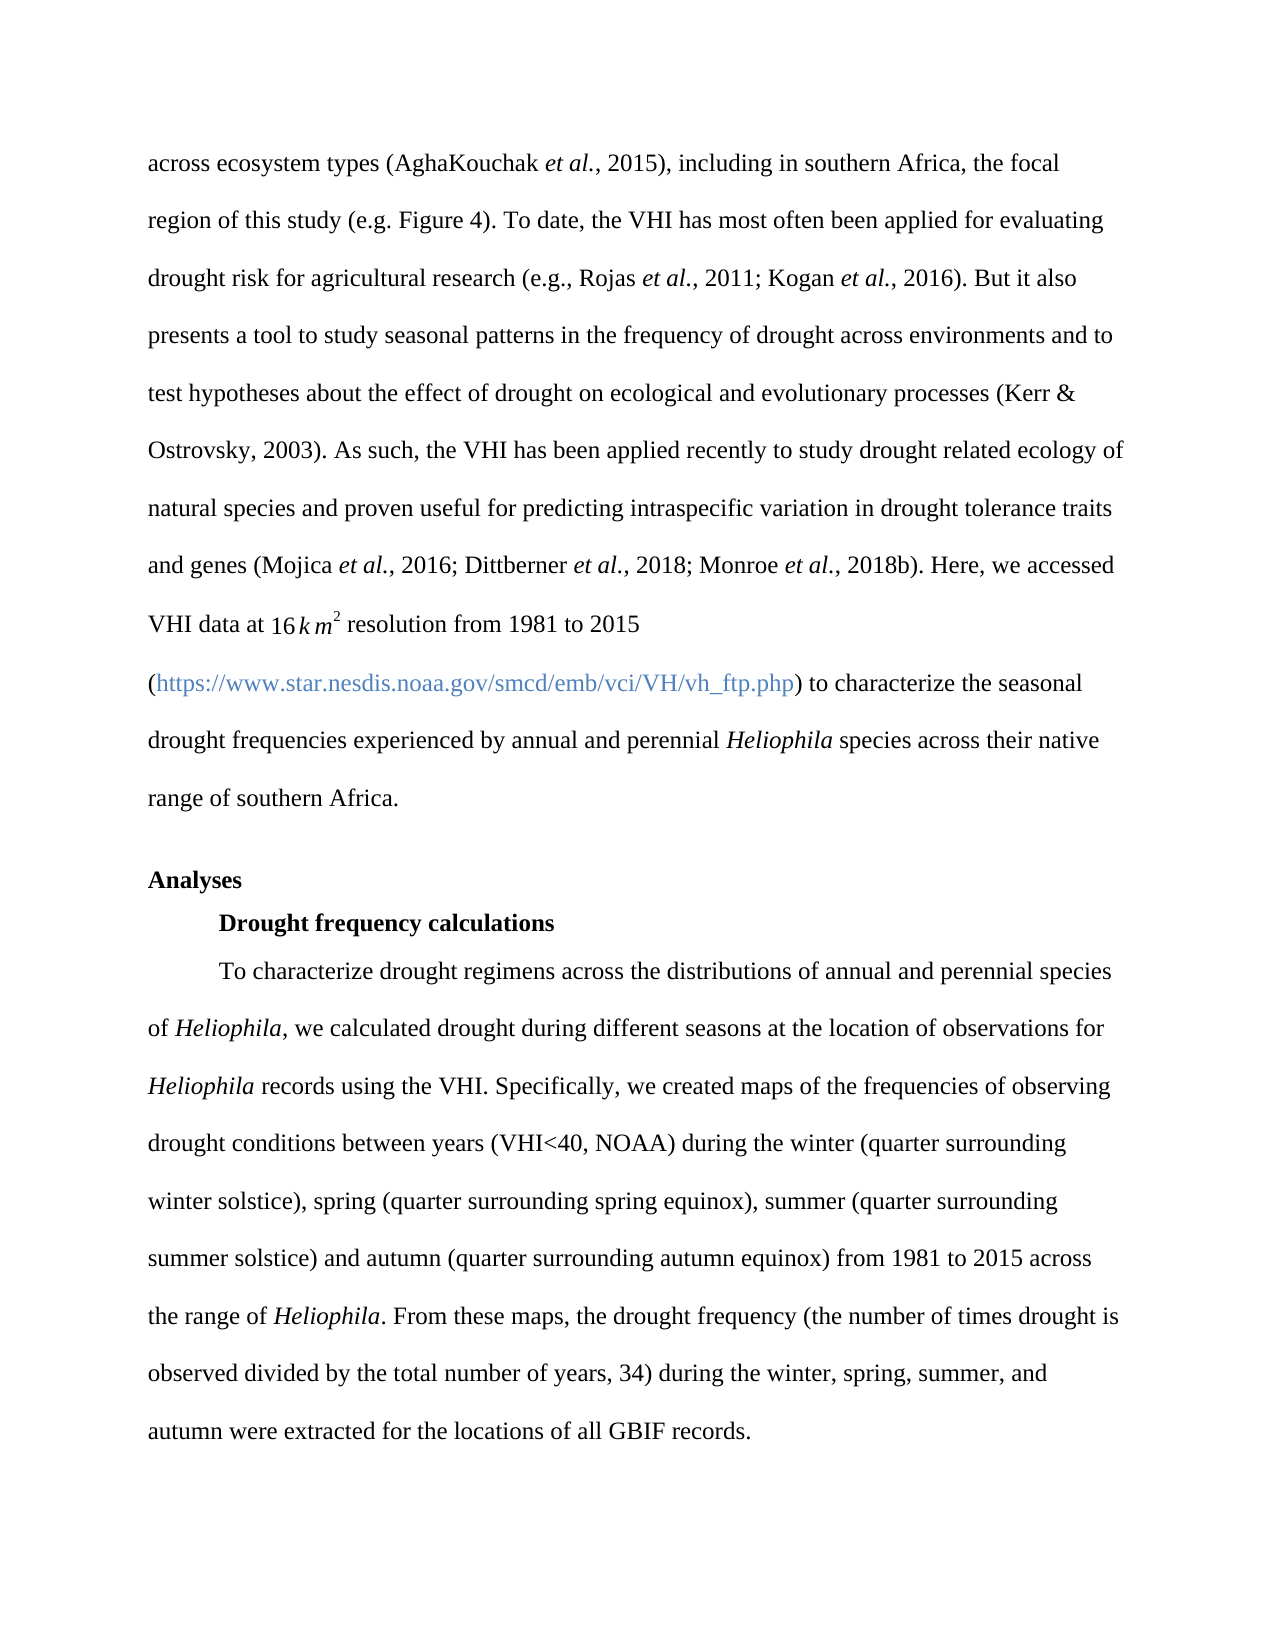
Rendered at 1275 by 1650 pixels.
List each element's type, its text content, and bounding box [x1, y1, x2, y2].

subtitle Analyses [148, 865, 1127, 894]
text To characterize drought regimens across the distributions of annual and perennial species of Heliophila, we calculated drought during different seasons at the location of observations for Heliophila records using the VHI. Specifically, we created maps of the frequencies of observing drought conditions between years (VHI<40, NOAA) during the winter (quarter surrounding winter solstice), spring (quarter surrounding spring equinox), summer (quarter surrounding summer solstice) and autumn (quarter surrounding autumn equinox) from 1981 to 2015 across the range of Heliophila. From these maps, the drought frequency (the number of times drought is observed divided by the total number of years, 34) during the winter, spring, summer, and autumn were extracted for the locations of all GBIF records. [148, 956, 1127, 1444]
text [148, 148, 1127, 811]
subtitle Drought frequency calculations [148, 908, 1127, 937]
